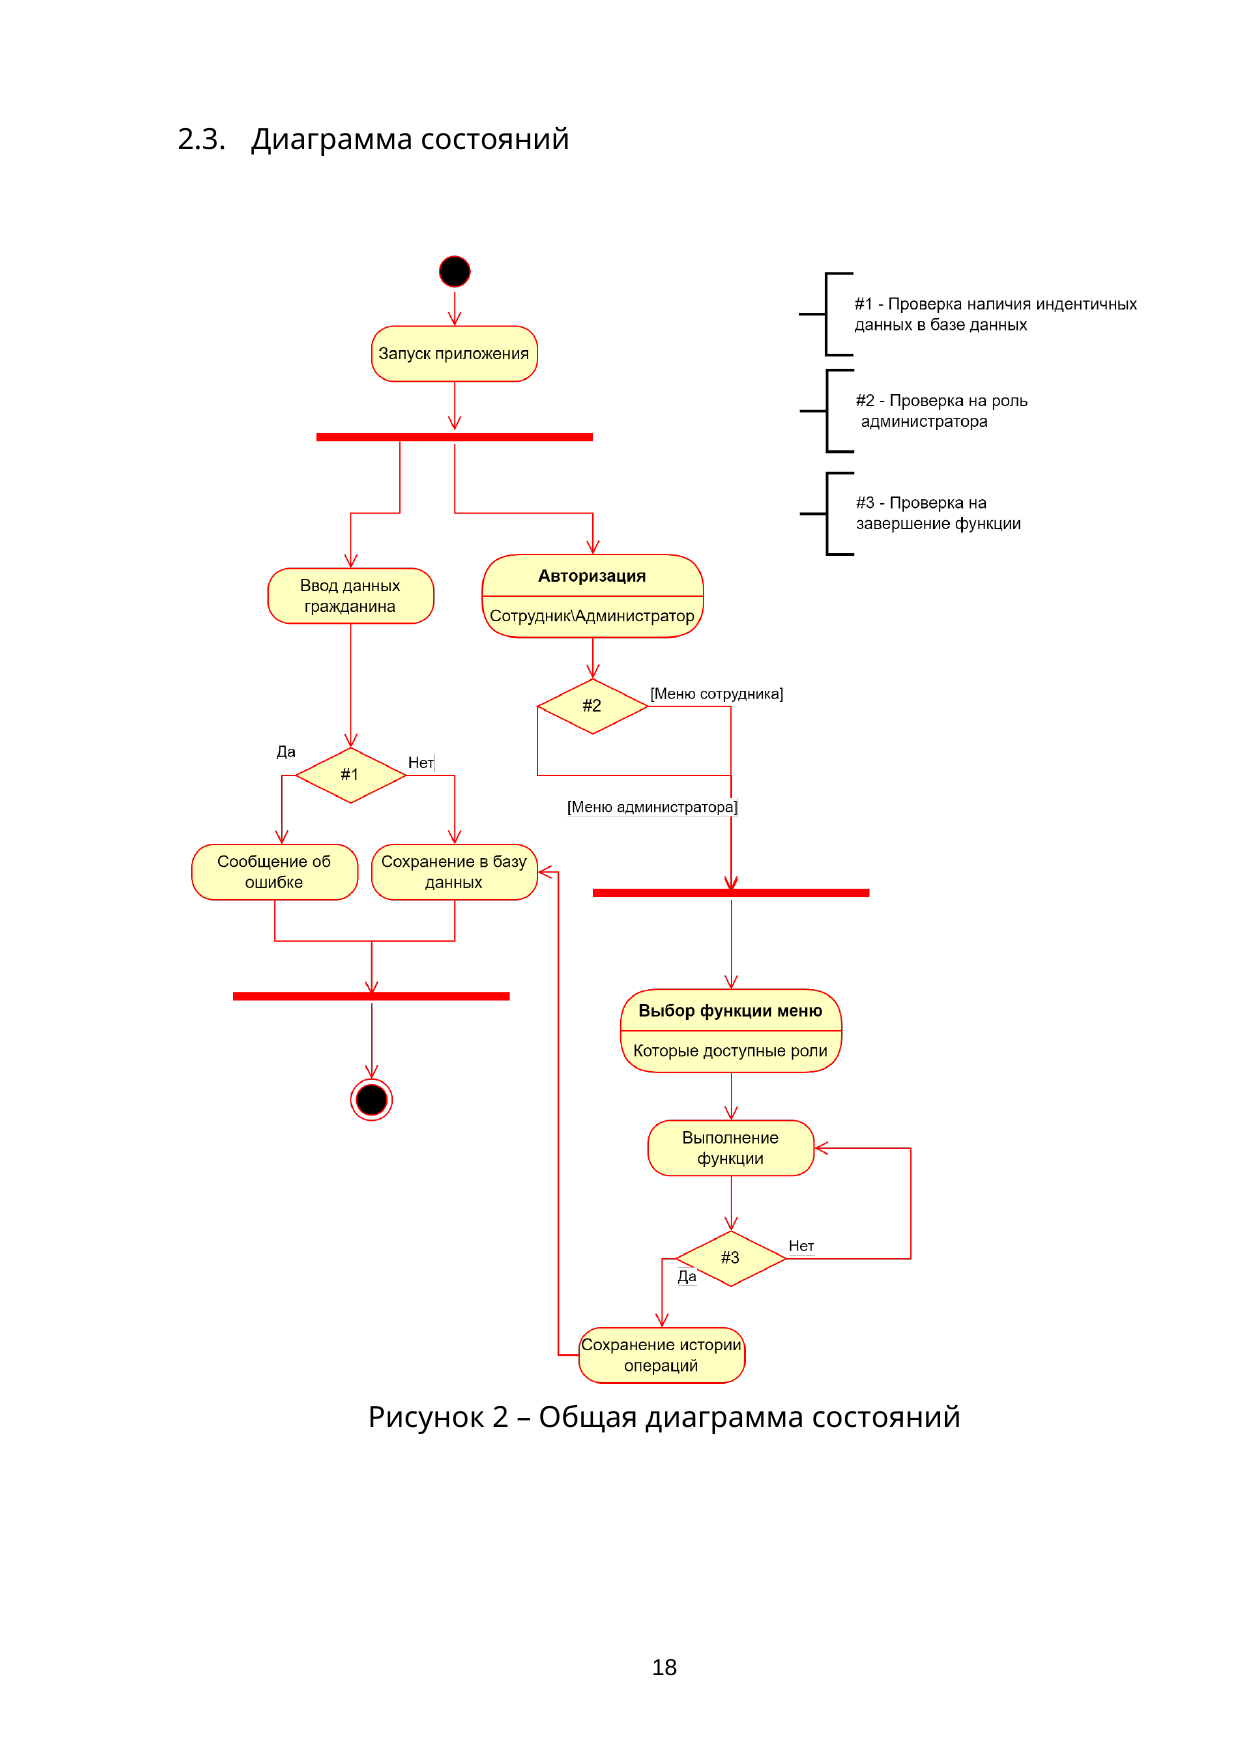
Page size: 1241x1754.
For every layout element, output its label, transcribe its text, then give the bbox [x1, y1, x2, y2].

list Диаграмма состояний [177, 118, 1152, 158]
text Рисунок 2 – Общая диаграмма состояний [177, 1397, 1152, 1436]
picture [177, 237, 1152, 1397]
